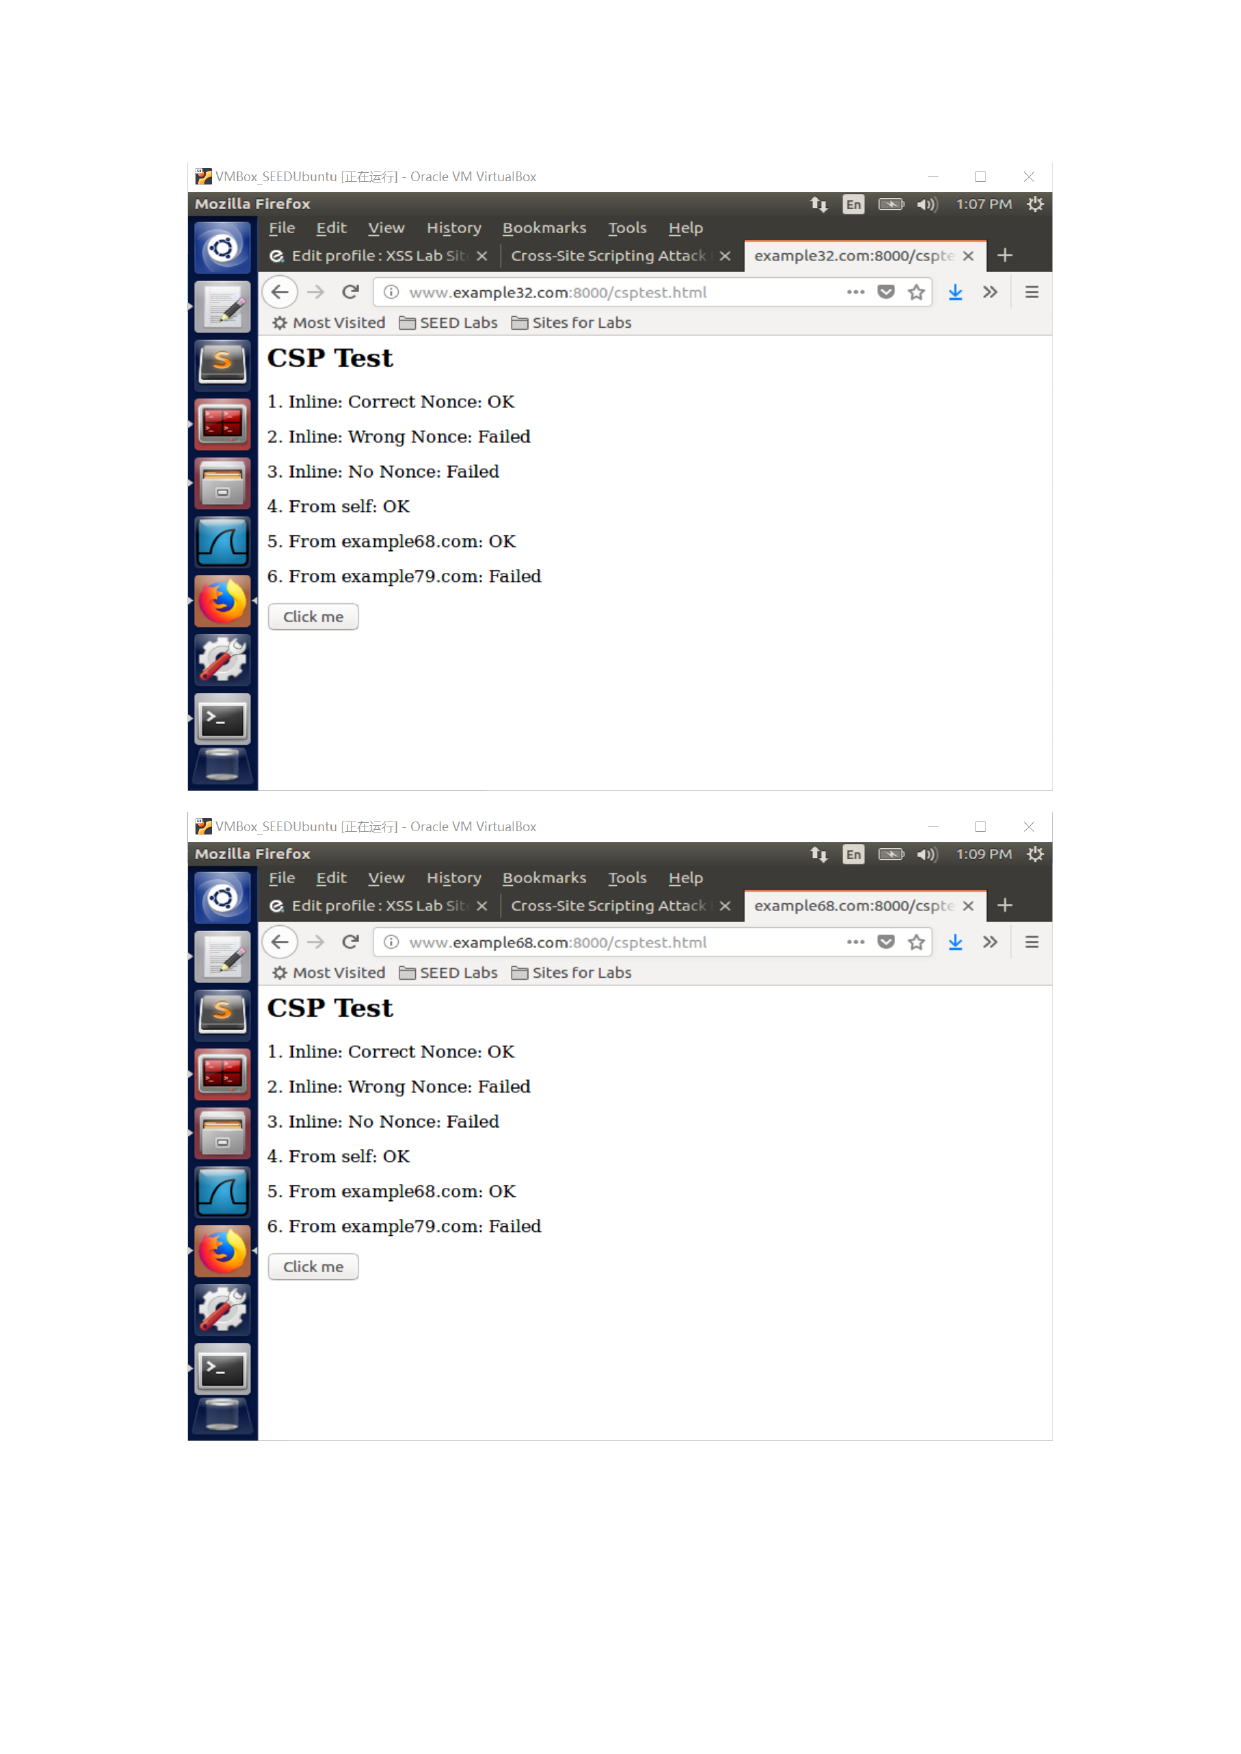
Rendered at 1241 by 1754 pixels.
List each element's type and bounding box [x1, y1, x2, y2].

picture [187, 812, 1053, 1441]
picture [187, 162, 1053, 791]
